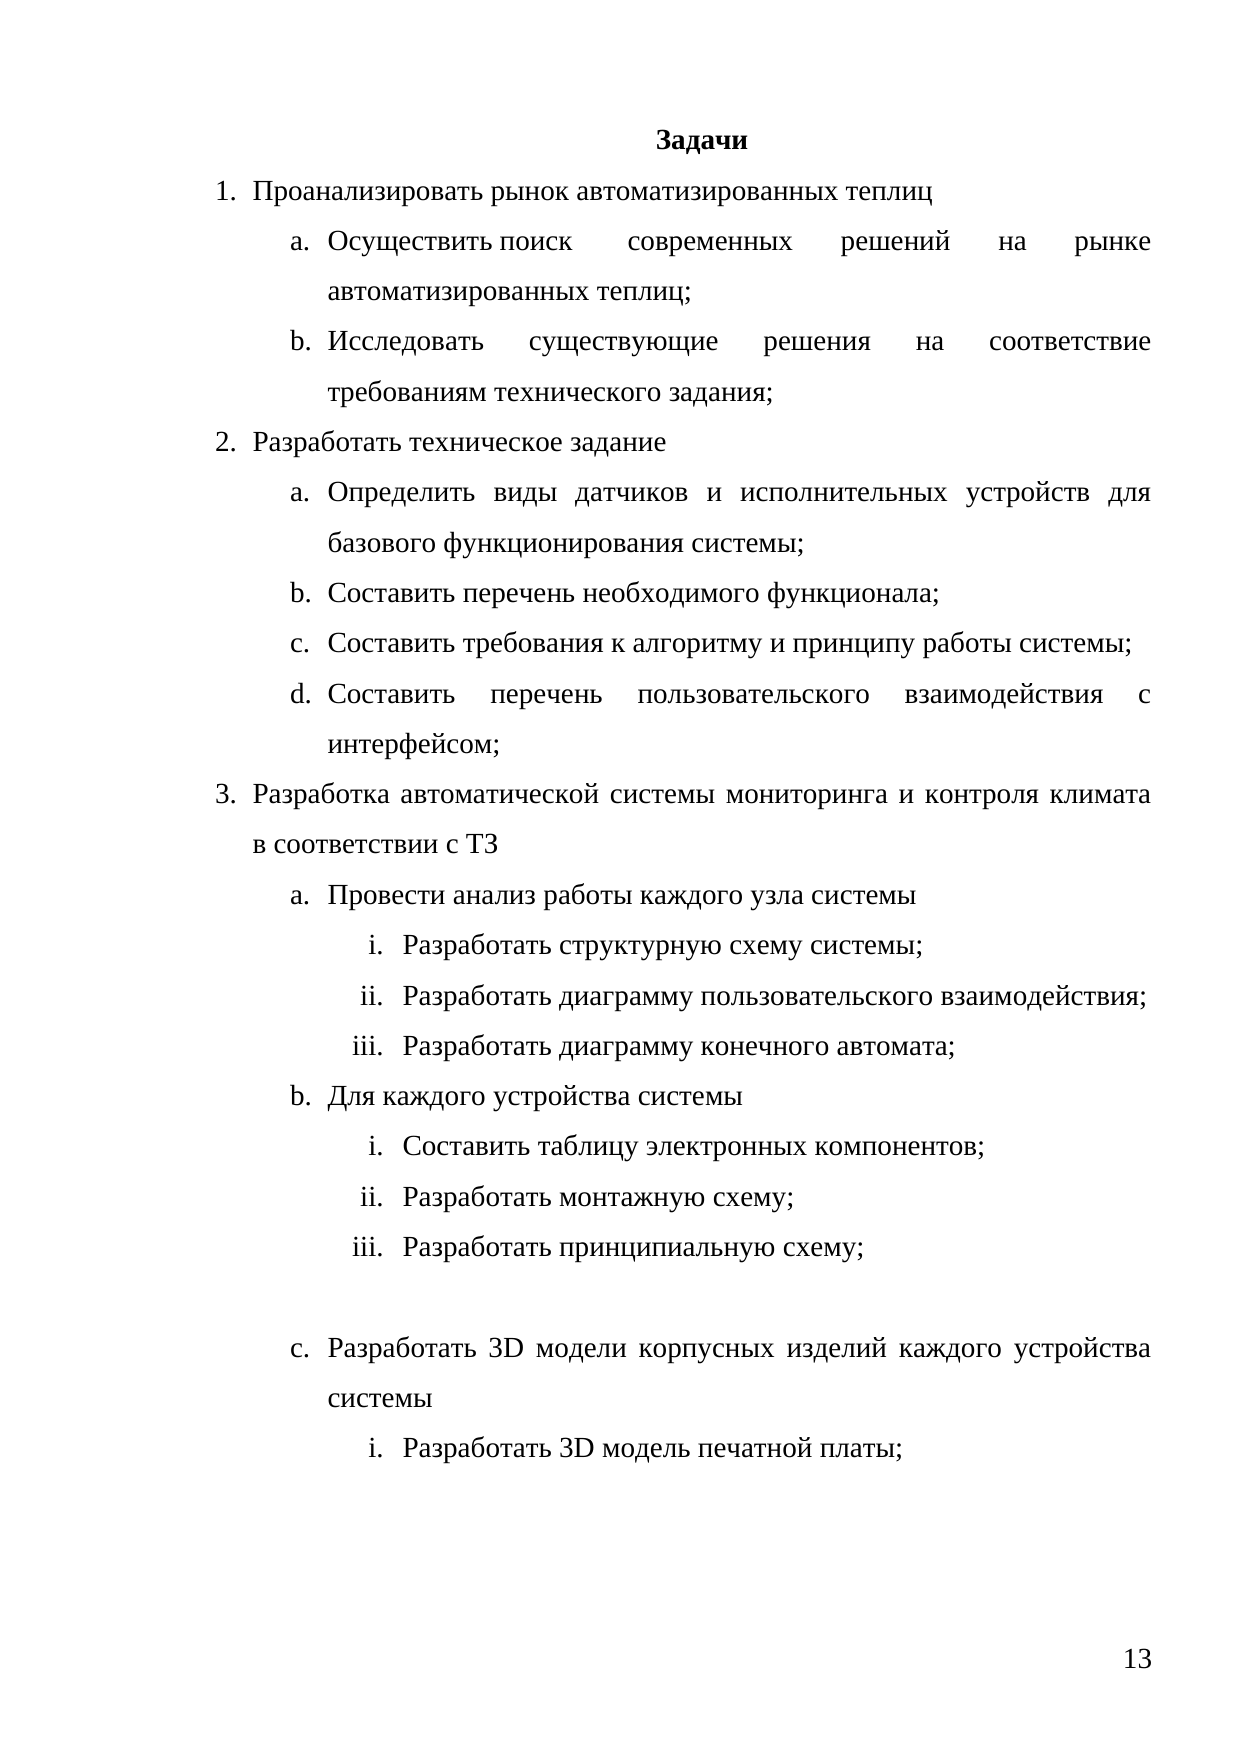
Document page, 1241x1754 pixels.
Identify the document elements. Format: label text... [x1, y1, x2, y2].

list Определить виды датчиков и исполнительных устройств для базового функционирования системы; [290, 474, 1152, 558]
list Составить перечень пользовательского взаимодействия с интерфейсом; [290, 676, 1152, 759]
list Проанализировать рынок автоматизированных теплиц [215, 173, 1152, 206]
list Осуществить поиск современных решений на рынке автоматизированных теплиц; [290, 223, 1152, 307]
list Составить требования к алгоритму и принципу работы системы; [290, 625, 1152, 659]
list Исследовать существующие решения на соответствие требованиям технического задания; [290, 323, 1152, 407]
list Разработать монтажную схему; [383, 1179, 1152, 1212]
list Разработать техническое задание [215, 424, 1152, 458]
subtitle Задачи [177, 122, 1152, 156]
list Для каждого устройства системы [290, 1078, 1152, 1112]
list Разработать 3D модели корпусных изделий каждого устройства системы [290, 1330, 1152, 1414]
list Разработать 3D модель печатной платы; [383, 1430, 1152, 1464]
list Провести анализ работы каждого узла системы [290, 877, 1152, 911]
list Разработать диаграмму конечного автомата; [383, 1028, 1152, 1061]
list Составить перечень необходимого функционала; [290, 575, 1152, 609]
list Разработать принципиальную схему; [383, 1229, 1152, 1263]
list Разработать структурную схему системы; [383, 927, 1152, 961]
list Разработка автоматической системы мониторинга и контроля климата в соответствии с ТЗ [215, 776, 1152, 860]
list Составить таблицу электронных компонентов; [383, 1128, 1152, 1162]
list Разработать диаграмму пользовательского взаимодействия; [383, 978, 1152, 1011]
